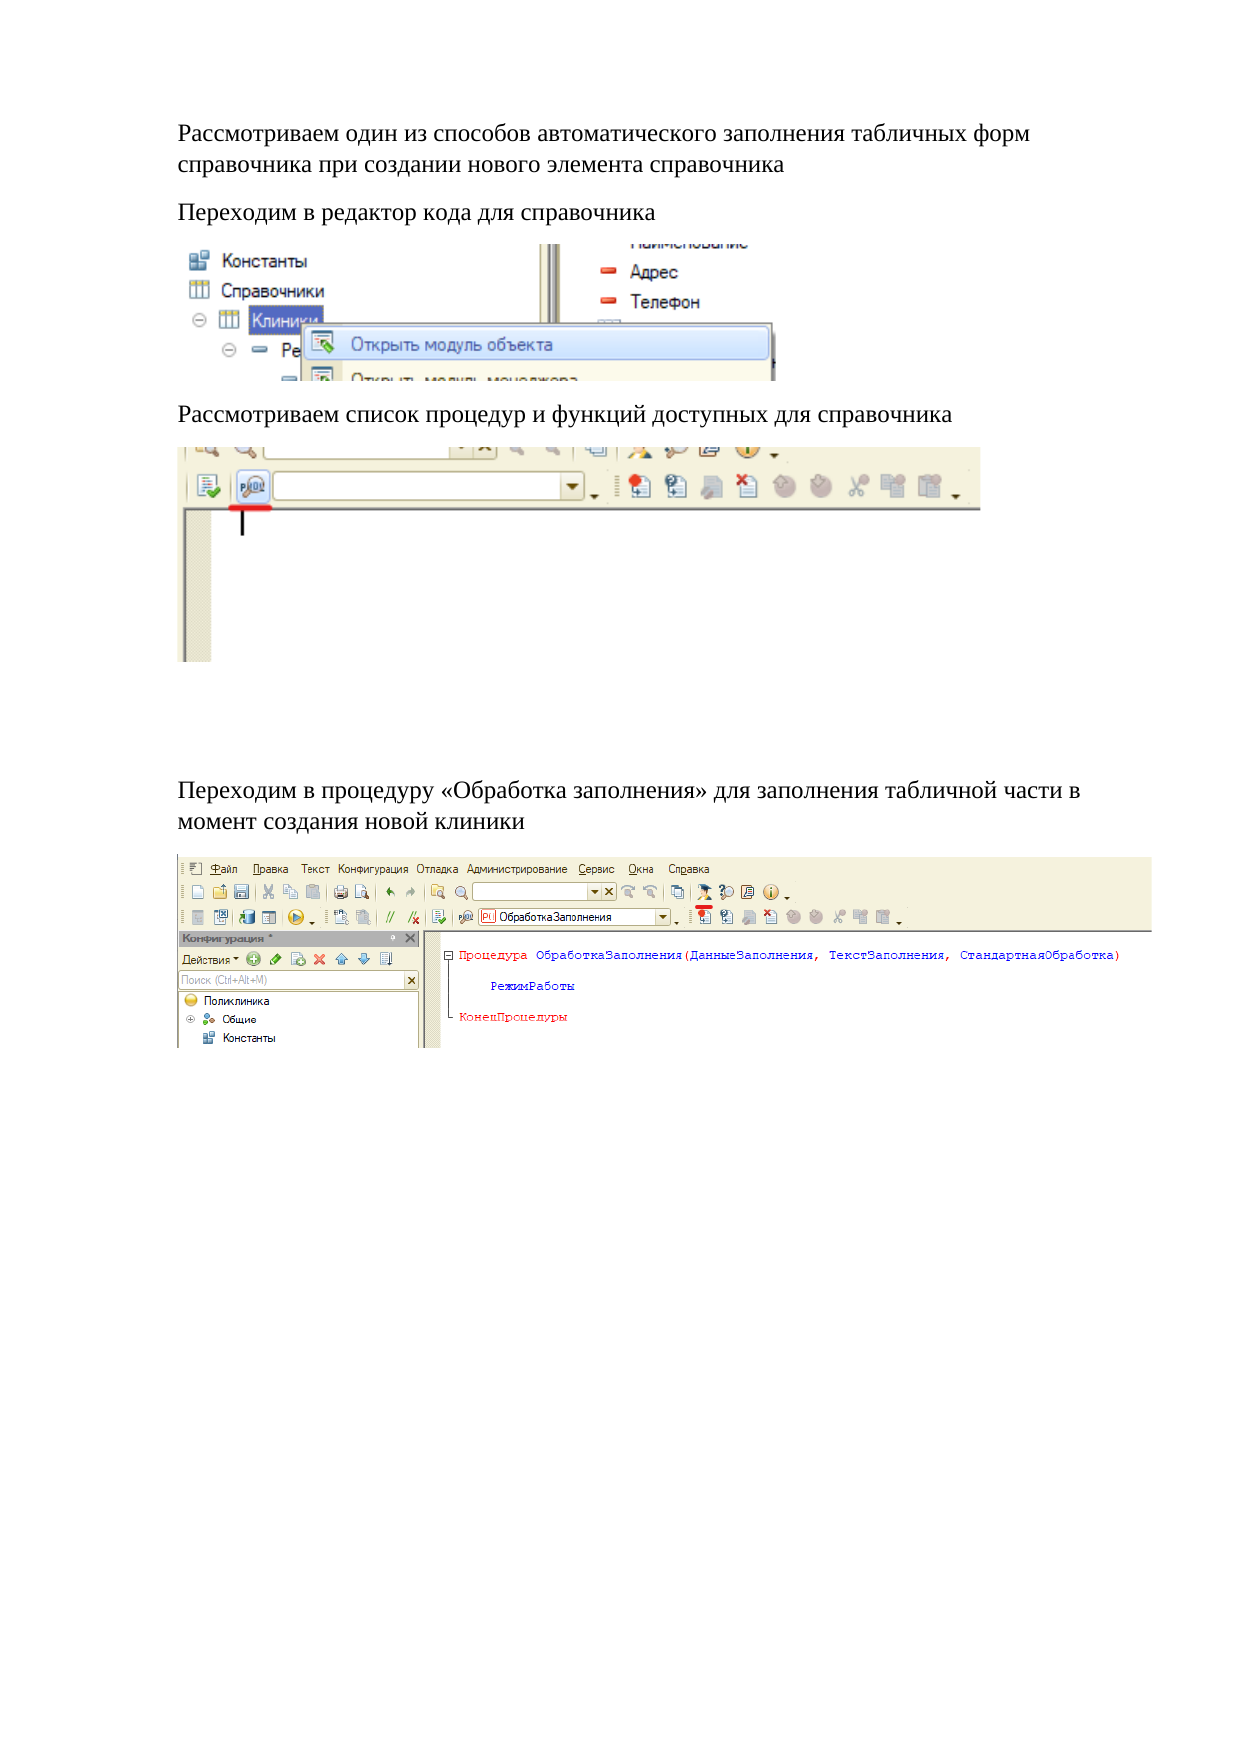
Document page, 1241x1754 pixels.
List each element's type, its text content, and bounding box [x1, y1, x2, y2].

picture [177, 244, 776, 381]
text Рассмотриваем один из способов автоматического заполнения табличных форм справочника при создании нового элемента справочника [177, 118, 1152, 178]
text Переходим в редактор кода для справочника [177, 197, 1152, 226]
picture [177, 854, 1152, 1048]
text Рассмотриваем список процедур и функций доступных для справочника [177, 399, 1152, 428]
text Переходим в процедуру «Обработка заполнения» для заполнения табличной части в момент создания новой клиники [177, 775, 1152, 835]
picture [177, 447, 981, 662]
